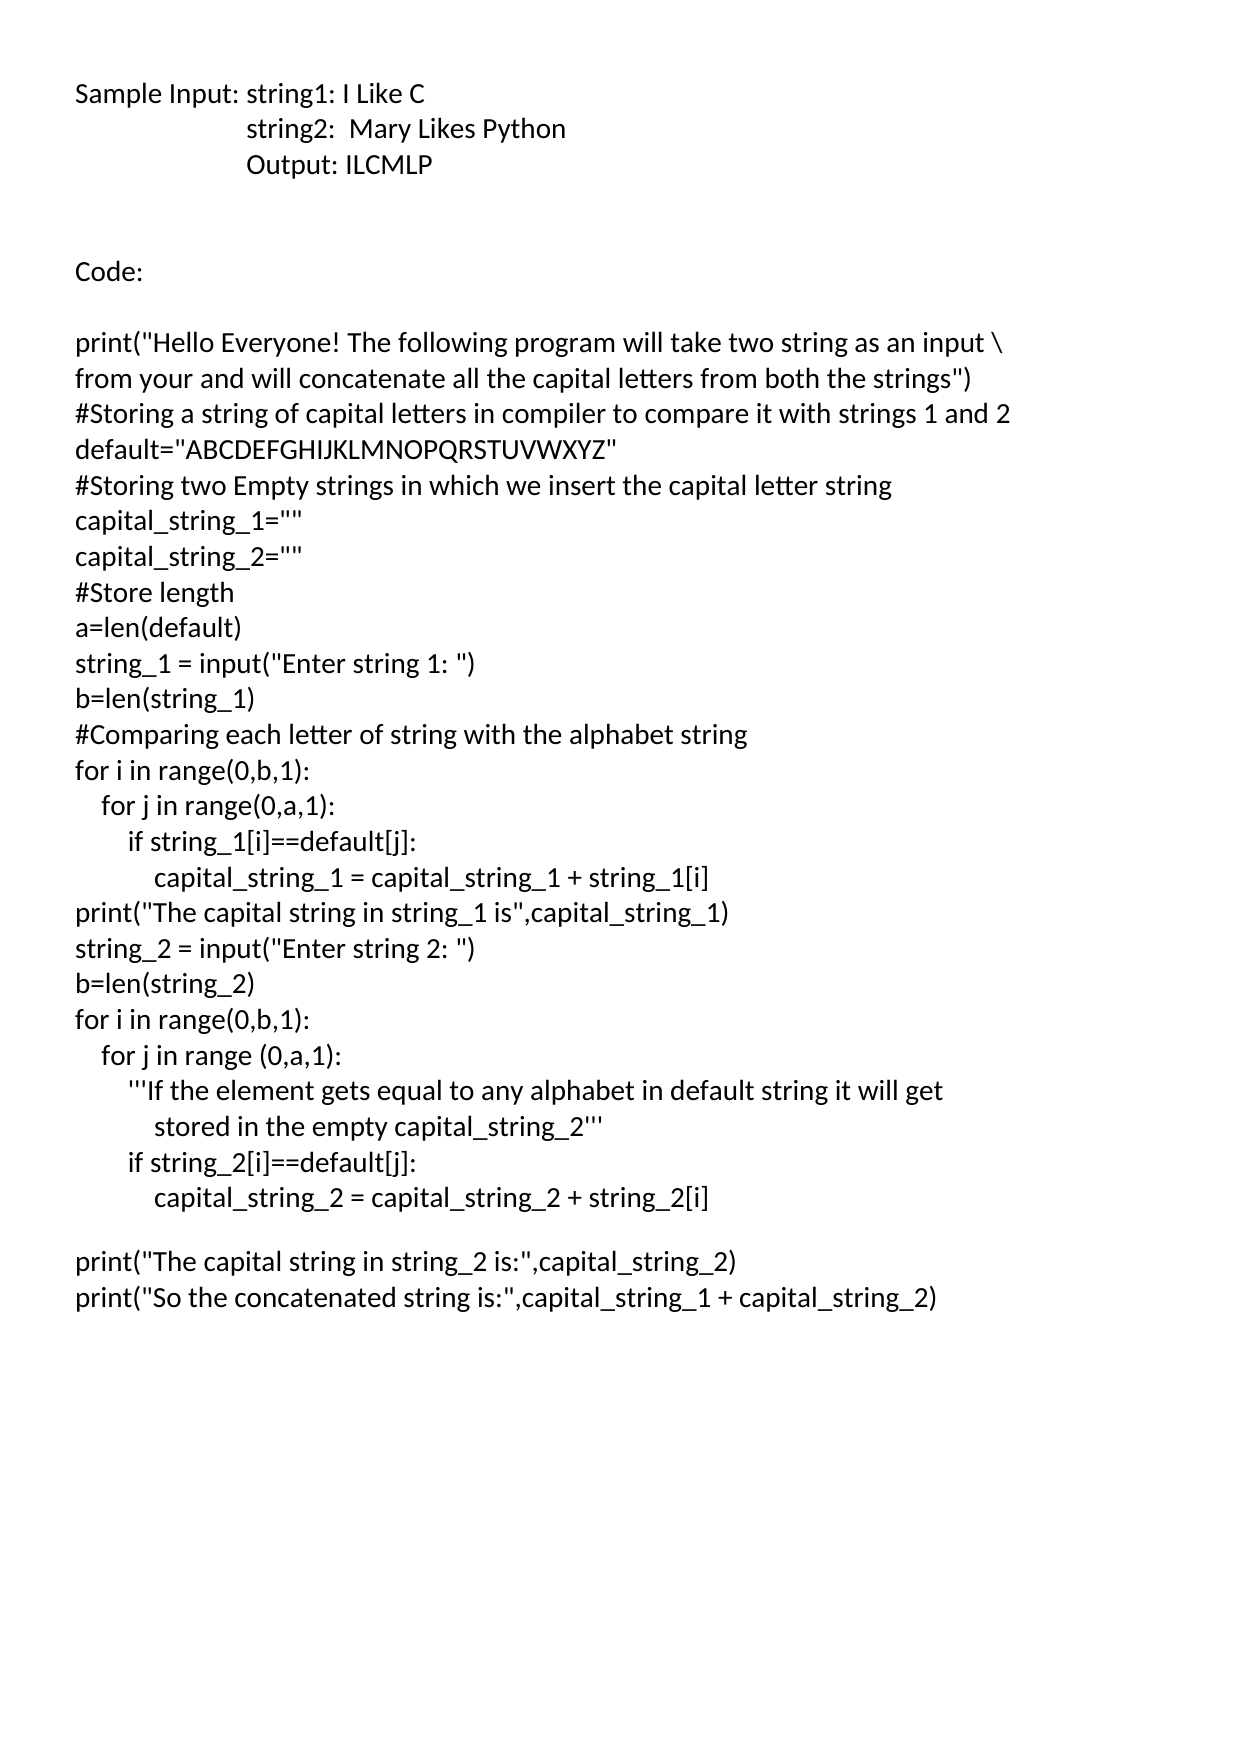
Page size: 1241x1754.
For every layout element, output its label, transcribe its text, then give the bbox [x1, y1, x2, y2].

text a=len(default) [75, 609, 1165, 645]
text print("So the concatenated string is:",capital_string_1 + capital_string_2) [75, 1279, 1165, 1314]
text for i in range(0,b,1): [75, 1001, 1165, 1037]
text capital_string_2 = capital_string_2 + string_2[i] [75, 1179, 1165, 1215]
text if string_2[i]==default[j]: [75, 1144, 1165, 1179]
text for j in range(0,a,1): [75, 787, 1165, 823]
text string_2 = input("Enter string 2: ") [75, 930, 1165, 966]
text print("The capital string in string_1 is",capital_string_1) [75, 894, 1165, 930]
text capital_string_2="" [75, 538, 1165, 574]
text capital_string_1="" [75, 502, 1165, 538]
text from your and will concatenate all the capital letters from both the strings") [75, 360, 1165, 396]
text print("The capital string in string_2 is:",capital_string_2) [75, 1243, 1165, 1279]
text stored in the empty capital_string_2''' [75, 1108, 1165, 1144]
text b=len(string_1) [75, 681, 1165, 716]
text default="ABCDEFGHIJKLMNOPQRSTUVWXYZ" [75, 431, 1165, 467]
text print("Hello Everyone! The following program will take two string as an input \ [75, 324, 1165, 360]
text string_1 = input("Enter string 1: ") [75, 645, 1165, 681]
text Code: [75, 253, 1165, 289]
text #Storing two Empty strings in which we insert the capital letter string [75, 467, 1165, 502]
text Output: ILCMLP [75, 146, 1165, 182]
text string2: Mary Likes Python [75, 111, 1165, 146]
text #Comparing each letter of string with the alphabet string [75, 716, 1165, 752]
text b=len(string_2) [75, 966, 1165, 1001]
text if string_1[i]==default[j]: [75, 823, 1165, 859]
text Sample Input: string1: I Like C [75, 75, 1165, 111]
text #Storing a string of capital letters in compiler to compare it with strings 1 and 2 [75, 396, 1165, 431]
text capital_string_1 = capital_string_1 + string_1[i] [75, 859, 1165, 894]
text #Store length [75, 574, 1165, 609]
text for i in range(0,b,1): [75, 752, 1165, 787]
text for j in range (0,a,1): [75, 1037, 1165, 1072]
text '''If the element gets equal to any alphabet in default string it will get [75, 1072, 1165, 1108]
